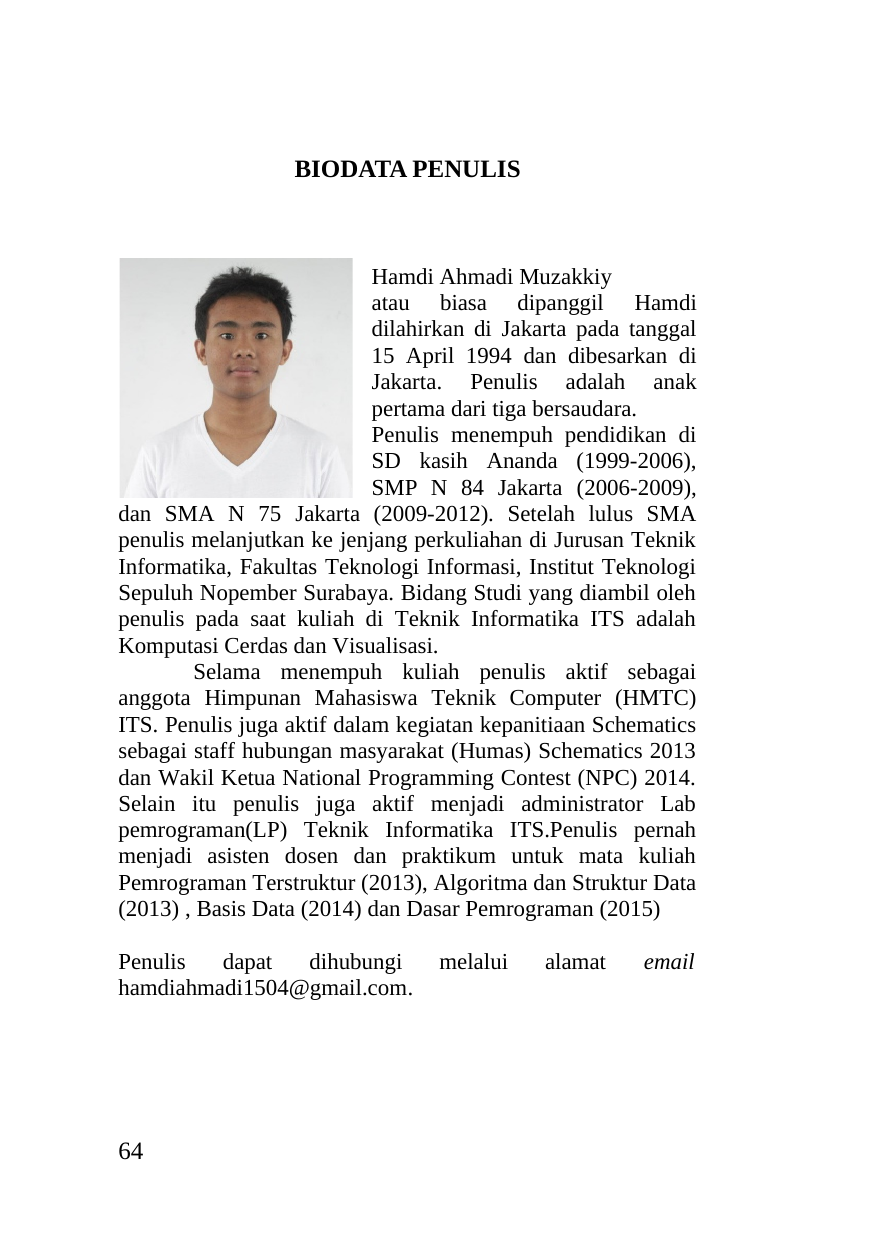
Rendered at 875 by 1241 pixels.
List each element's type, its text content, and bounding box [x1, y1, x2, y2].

list atau biasa dipanggil Hamdi dilahirkan di Jakarta pada tanggal 15 April 1994 dan dibesarkan di Jakarta. Penulis adalah anak pertama dari tiga bersaudara. [355, 289, 697, 421]
subtitle BIODATA PENULIS [118, 154, 697, 183]
list Hamdi Ahmadi Muzakkiy [355, 263, 697, 289]
picture [118, 258, 355, 496]
list Penulis dapat dihubungi melalui alamat email hamdiahmadi1504@gmail.com. [118, 948, 697, 1001]
list Selama menempuh kuliah penulis aktif sebagai anggota Himpunan Mahasiswa Teknik Computer (HMTC) ITS. Penulis juga aktif dalam kegiatan kepanitiaan Schematics sebagai staff hubungan masyarakat (Humas) Schematics 2013 dan Wakil Ketua National Programming Contest (NPC) 2014. Selain itu penulis juga aktif menjadi administrator Lab pemrograman(LP) Teknik Informatika ITS.Penulis pernah menjadi asisten dosen dan praktikum untuk mata kuliah Pemrograman Terstruktur (2013), Algoritma dan Struktur Data (2013) , Basis Data (2014) dan Dasar Pemrograman (2015) [118, 658, 697, 922]
list Penulis menempuh pendidikan di SD kasih Ananda (1999-2006), SMP N 84 Jakarta (2006-2009), dan SMA N 75 Jakarta (2009-2012). Setelah lulus SMA penulis melanjutkan ke jenjang perkuliahan di Jurusan Teknik Informatika, Fakultas Teknologi Informasi, Institut Teknologi Sepuluh Nopember Surabaya. Bidang Studi yang diambil oleh penulis pada saat kuliah di Teknik Informatika ITS adalah Komputasi Cerdas dan Visualisasi. [118, 421, 697, 658]
